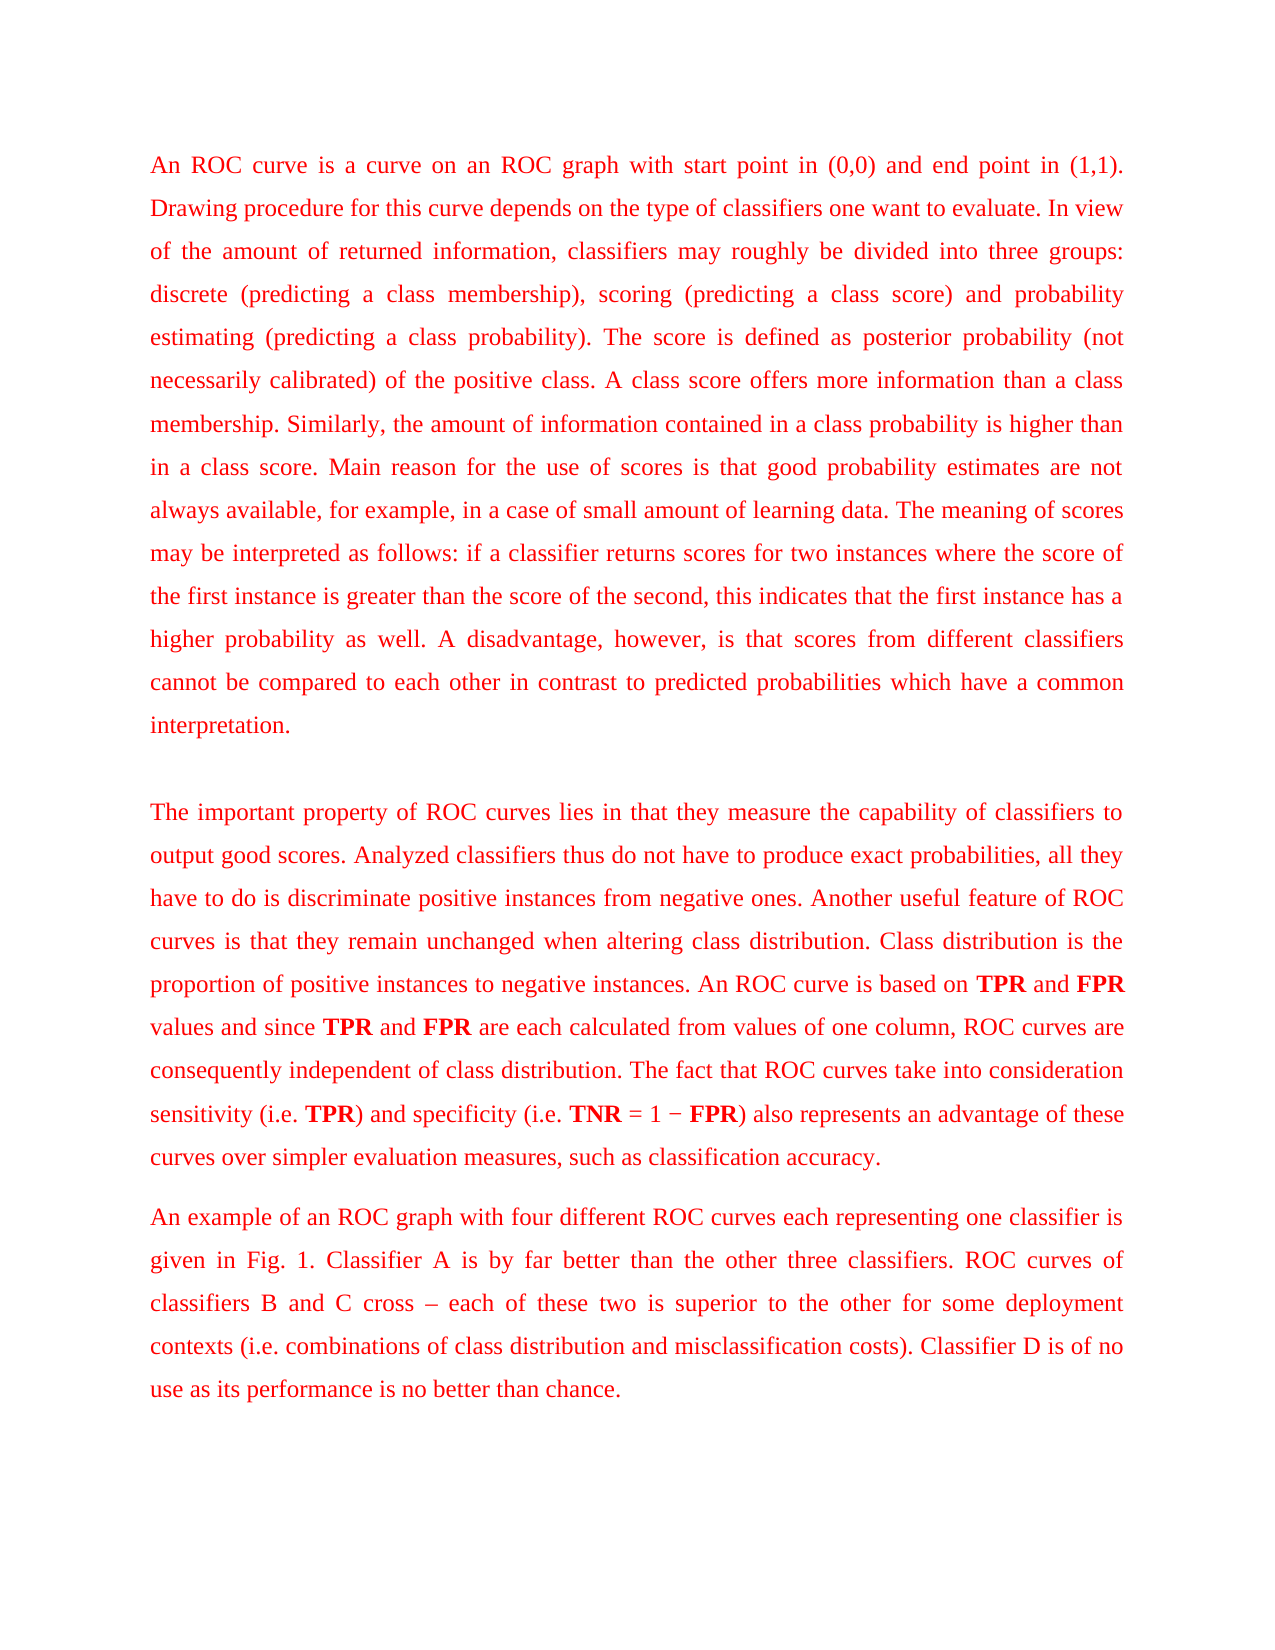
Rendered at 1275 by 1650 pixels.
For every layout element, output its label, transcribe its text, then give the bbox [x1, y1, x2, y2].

text An example of an ROC graph with four different ROC curves each representing one classifier is given in Fig. 1. Classifier A is by far better than the other three classifiers. ROC curves of classifiers B and C cross – each of these two is superior to the other for some deployment contexts (i.e. combinations of class distribution and misclassification costs). Classifier D is of no use as its performance is no better than chance. [150, 1202, 1125, 1403]
text The important property of ROC curves lies in that they measure the capability of classifiers to output good scores. Analyzed classifiers thus do not have to produce exact probabilities, all they have to do is discriminate positive instances from negative ones. Another useful feature of ROC curves is that they remain unchanged when altering class distribution. Class distribution is the proportion of positive instances to negative instances. An ROC curve is based on TPR and FPR values and since TPR and FPR are each calculated from values of one column, ROC curves are consequently independent of class distribution. The fact that ROC curves take into consideration sensitivity (i.e. TPR) and specificity (i.e. TNR = 1 − FPR) also represents an advantage of these curves over simpler evaluation measures, such as classification accuracy. [150, 797, 1125, 1171]
subtitle An ROC curve is a curve on an ROC graph with start point in (0,0) and end point in (1,1). Drawing procedure for this curve depends on the type of classifiers one want to evaluate. In view of the amount of returned information, classifiers may roughly be divided into three groups: discrete (predicting a class membership), scoring (predicting a class score) and probability estimating (predicting a class probability). The score is defined as posterior probability (not necessarily calibrated) of the positive class. A class score offers more information than a class membership. Similarly, the amount of information contained in a class probability is higher than in a class score. Main reason for the use of scores is that good probability estimates are not always available, for example, in a case of small amount of learning data. The meaning of scores may be interpreted as follows: if a classifier returns scores for two instances where the score of the first instance is greater than the score of the second, this indicates that the first instance has a higher probability as well. A disadvantage, however, is that scores from different classifiers cannot be compared to each other in contrast to predicted probabilities which have a common interpretation. [150, 150, 1125, 739]
